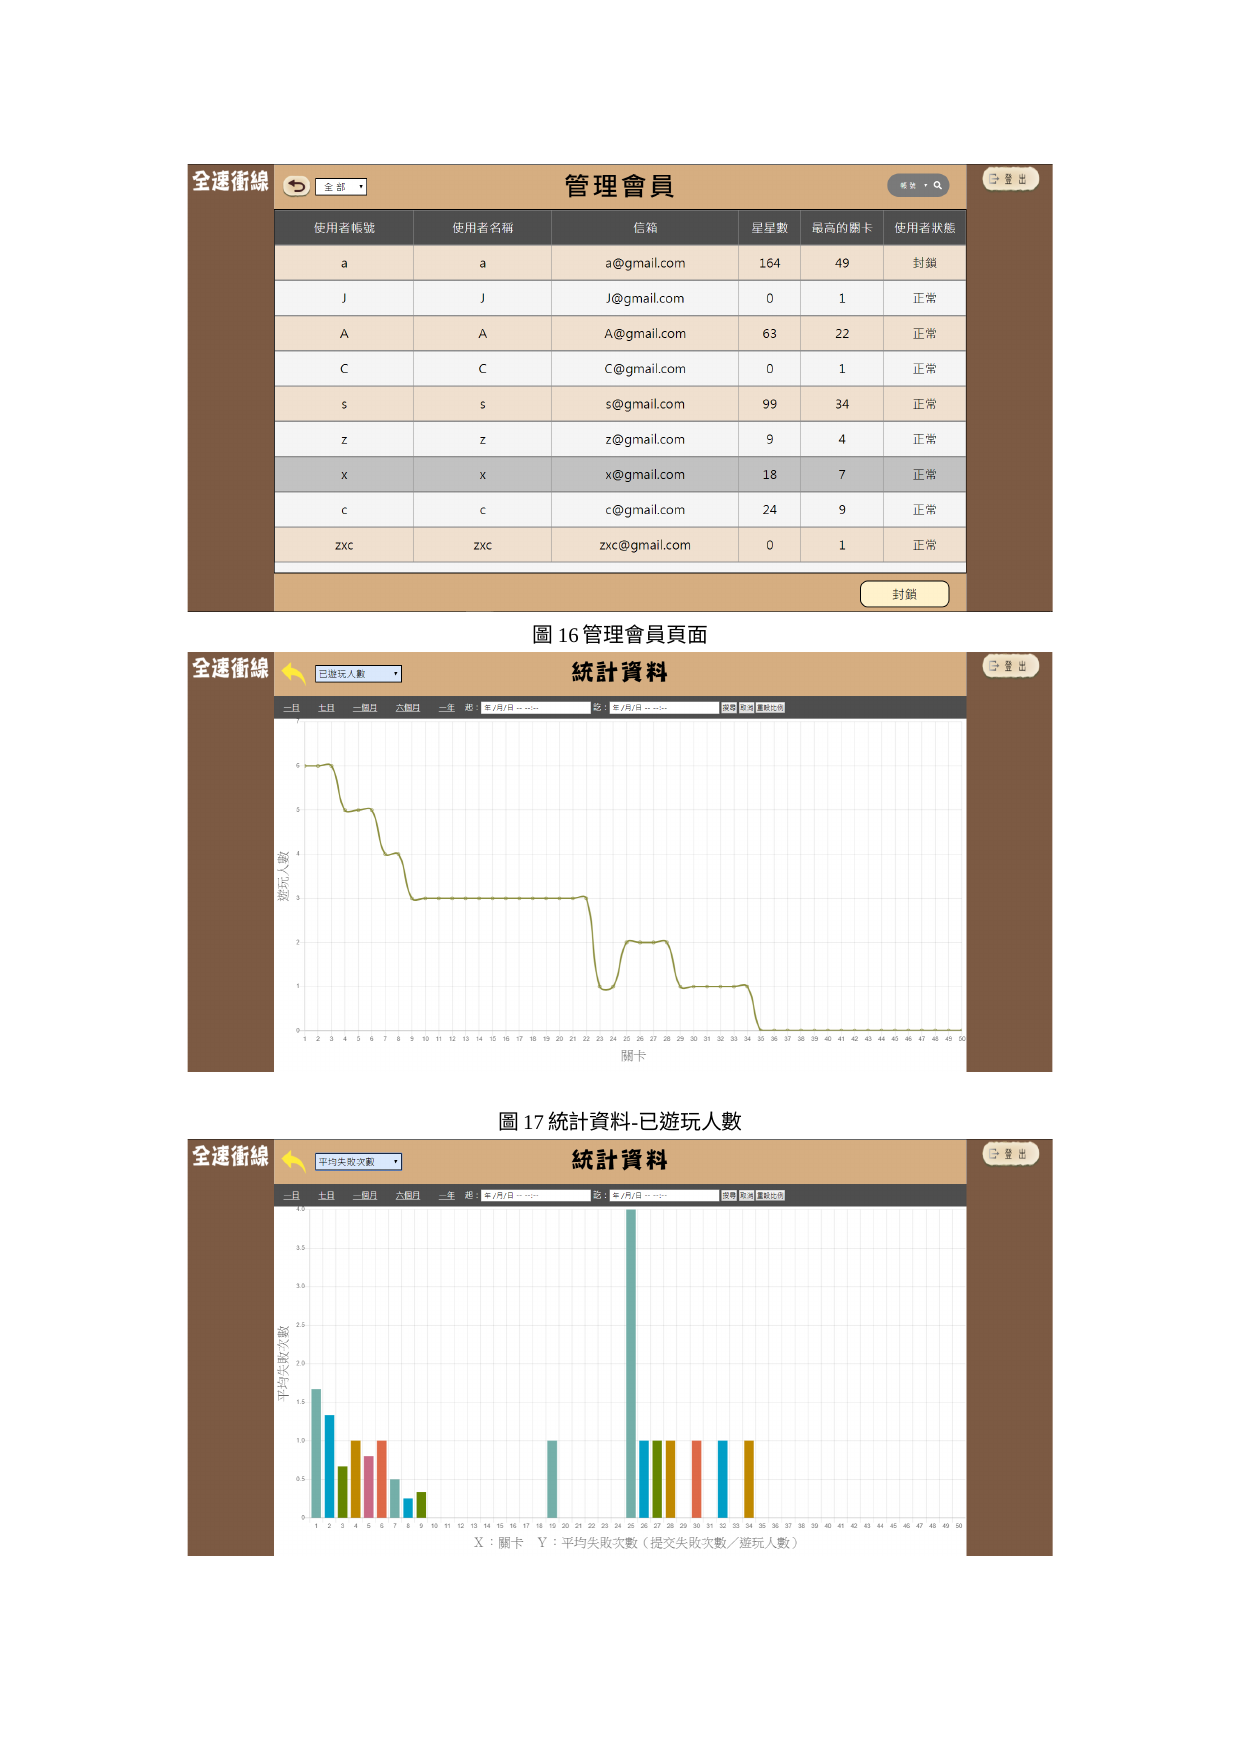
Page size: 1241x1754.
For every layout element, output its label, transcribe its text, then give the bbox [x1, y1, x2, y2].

text 圖16管理會員頁面 [187, 614, 1053, 652]
picture [187, 1139, 1053, 1556]
picture [187, 652, 1053, 1072]
picture [187, 164, 1053, 612]
text 圖17統計資料-已遊玩人數 [187, 1102, 1053, 1139]
